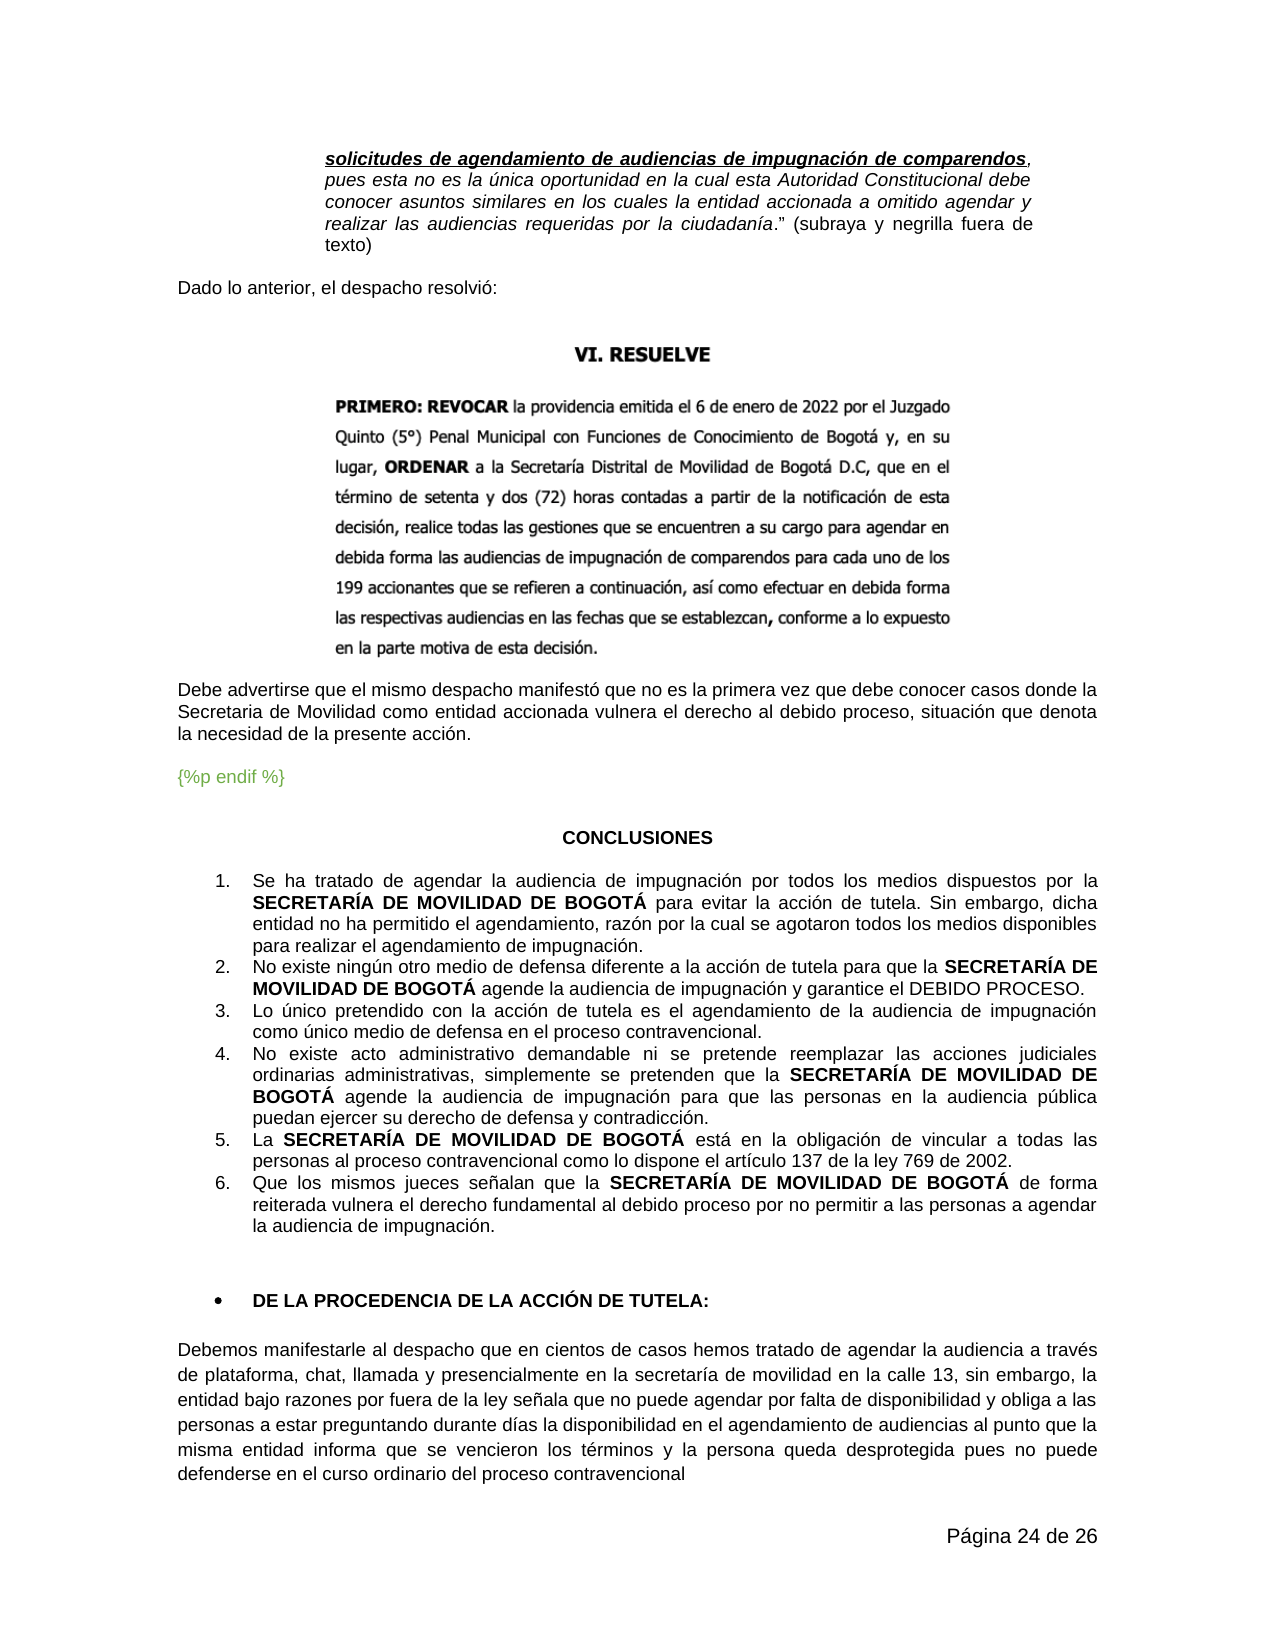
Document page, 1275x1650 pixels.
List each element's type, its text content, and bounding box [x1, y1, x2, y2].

list La SECRETARÍA DE MOVILIDAD DE BOGOTÁ está en la obligación de vincular a todas las personas al proceso contravencional como lo dispone el artículo 137 de la ley 769 de 2002. [215, 1129, 1098, 1172]
text CONCLUSIONES [177, 827, 1098, 848]
list Lo único pretendido con la acción de tutela es el agendamiento de la audiencia de impugnación como único medio de defensa en el proceso contravencional. [215, 999, 1098, 1042]
text Debe advertirse que el mismo despacho manifestó que no es la primera vez que debe conocer casos donde la Secretaria de Movilidad como entidad accionada vulnera el derecho al debido proceso, situación que denota la necesidad de la presente acción. [177, 679, 1098, 744]
list DE LA PROCEDENCIA DE LA ACCIÓN DE TUTELA: [215, 1289, 1098, 1311]
text Dado lo anterior, el despacho resolvió: [177, 277, 1098, 298]
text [325, 148, 1034, 255]
list Se ha tratado de agendar la audiencia de impugnación por todos los medios dispuestos por la SECRETARÍA DE MOVILIDAD DE BOGOTÁ para evitar la acción de tutela. Sin embargo, dicha entidad no ha permitido el agendamiento, razón por la cual se agotaron todos los medios disponibles para realizar el agendamiento de impugnación. [215, 870, 1098, 956]
list Que los mismos jueces señalan que la SECRETARÍA DE MOVILIDAD DE BOGOTÁ de forma reiterada vulnera el derecho fundamental al debido proceso por no permitir a las personas a agendar la audiencia de impugnación. [215, 1172, 1098, 1237]
picture [309, 320, 966, 658]
text {%p endif %} [177, 765, 1098, 787]
text Debemos manifestarle al despacho que en cientos de casos hemos tratado de agendar la audiencia a través de plataforma, chat, llamada y presencialmente en la secretaría de movilidad en la calle 13, sin embargo, la entidad bajo razones por fuera de la ley señala que no puede agendar por falta de disponibilidad y obliga a las personas a estar preguntando durante días la disponibilidad en el agendamiento de audiencias al punto que la misma entidad informa que se vencieron los términos y la persona queda desprotegida pues no puede defenderse en el curso ordinario del proceso contravencional [177, 1339, 1098, 1485]
list No existe acto administrativo demandable ni se pretende reemplazar las acciones judiciales ordinarias administrativas, simplemente se pretenden que la SECRETARÍA DE MOVILIDAD DE BOGOTÁ agende la audiencia de impugnación para que las personas en la audiencia pública puedan ejercer su derecho de defensa y contradicción. [215, 1042, 1098, 1129]
list No existe ningún otro medio de defensa diferente a la acción de tutela para que la SECRETARÍA DE MOVILIDAD DE BOGOTÁ agende la audiencia de impugnación y garantice el DEBIDO PROCESO. [215, 956, 1098, 999]
